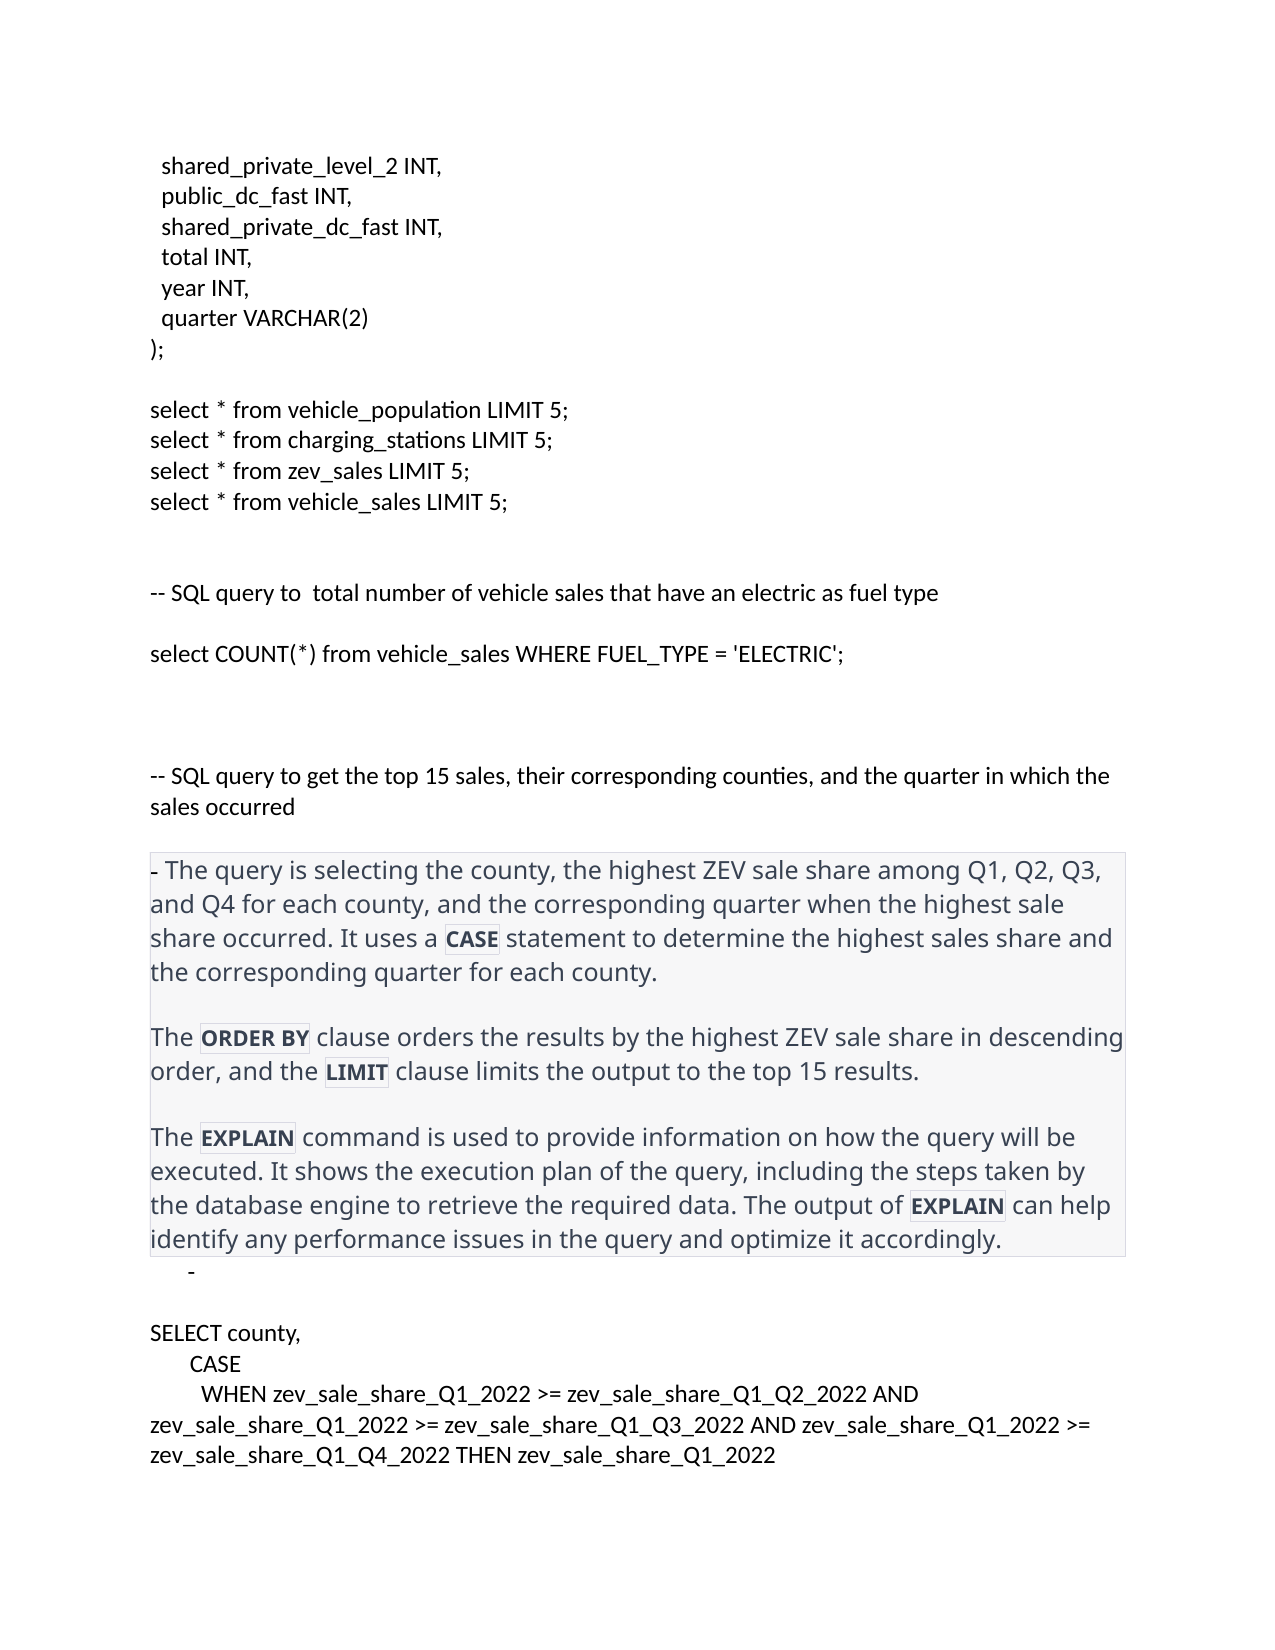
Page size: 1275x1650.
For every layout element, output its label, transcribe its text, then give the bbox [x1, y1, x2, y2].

text select COUNT(*) from vehicle_sales WHERE FUEL_TYPE = 'ELECTRIC'; [150, 638, 1125, 669]
text public_dc_fast INT, [150, 181, 1125, 211]
text shared_private_level_2 INT, [150, 150, 1125, 181]
text select * from vehicle_population LIMIT 5; [150, 394, 1125, 425]
text The ORDER BY clause orders the results by the highest ZEV sale share in descending order, and the LIMIT clause limits the output to the top 15 results. [151, 1019, 1125, 1088]
text The EXPLAIN command is used to provide information on how the query will be executed. It shows the execution plan of the query, including the steps taken by the database engine to retrieve the required data. The output of EXPLAIN can help identify any performance issues in the query and optimize it accordingly. [151, 1119, 1125, 1256]
text ); [150, 333, 1125, 364]
text shared_private_dc_fast INT, [150, 211, 1125, 242]
text select * from vehicle_sales LIMIT 5; [150, 486, 1125, 516]
text WHEN zev_sale_share_Q1_2022 >= zev_sale_share_Q1_Q2_2022 AND zev_sale_share_Q1_2022 >= zev_sale_share_Q1_Q3_2022 AND zev_sale_share_Q1_2022 >= zev_sale_share_Q1_Q4_2022 THEN zev_sale_share_Q1_2022 [150, 1378, 1125, 1470]
text CASE [150, 1348, 1125, 1378]
text quarter VARCHAR(2) [150, 303, 1125, 333]
text -- SQL query to get the top 15 sales, their corresponding counties, and the quarter in which the sales occurred [150, 760, 1125, 821]
text SELECT county, [150, 1317, 1125, 1348]
text select * from zev_sales LIMIT 5; [150, 455, 1125, 486]
text - The query is selecting the county, the highest ZEV sale share among Q1, Q2, Q3, and Q4 for each county, and the corresponding quarter when the highest sale share occurred. It uses a CASE statement to determine the highest sales share and the corresponding quarter for each county. [151, 853, 1125, 989]
text select * from charging_stations LIMIT 5; [150, 425, 1125, 455]
text total INT, [150, 242, 1125, 272]
text -- SQL query to total number of vehicle sales that have an electric as fuel type [150, 577, 1125, 608]
text year INT, [150, 272, 1125, 303]
